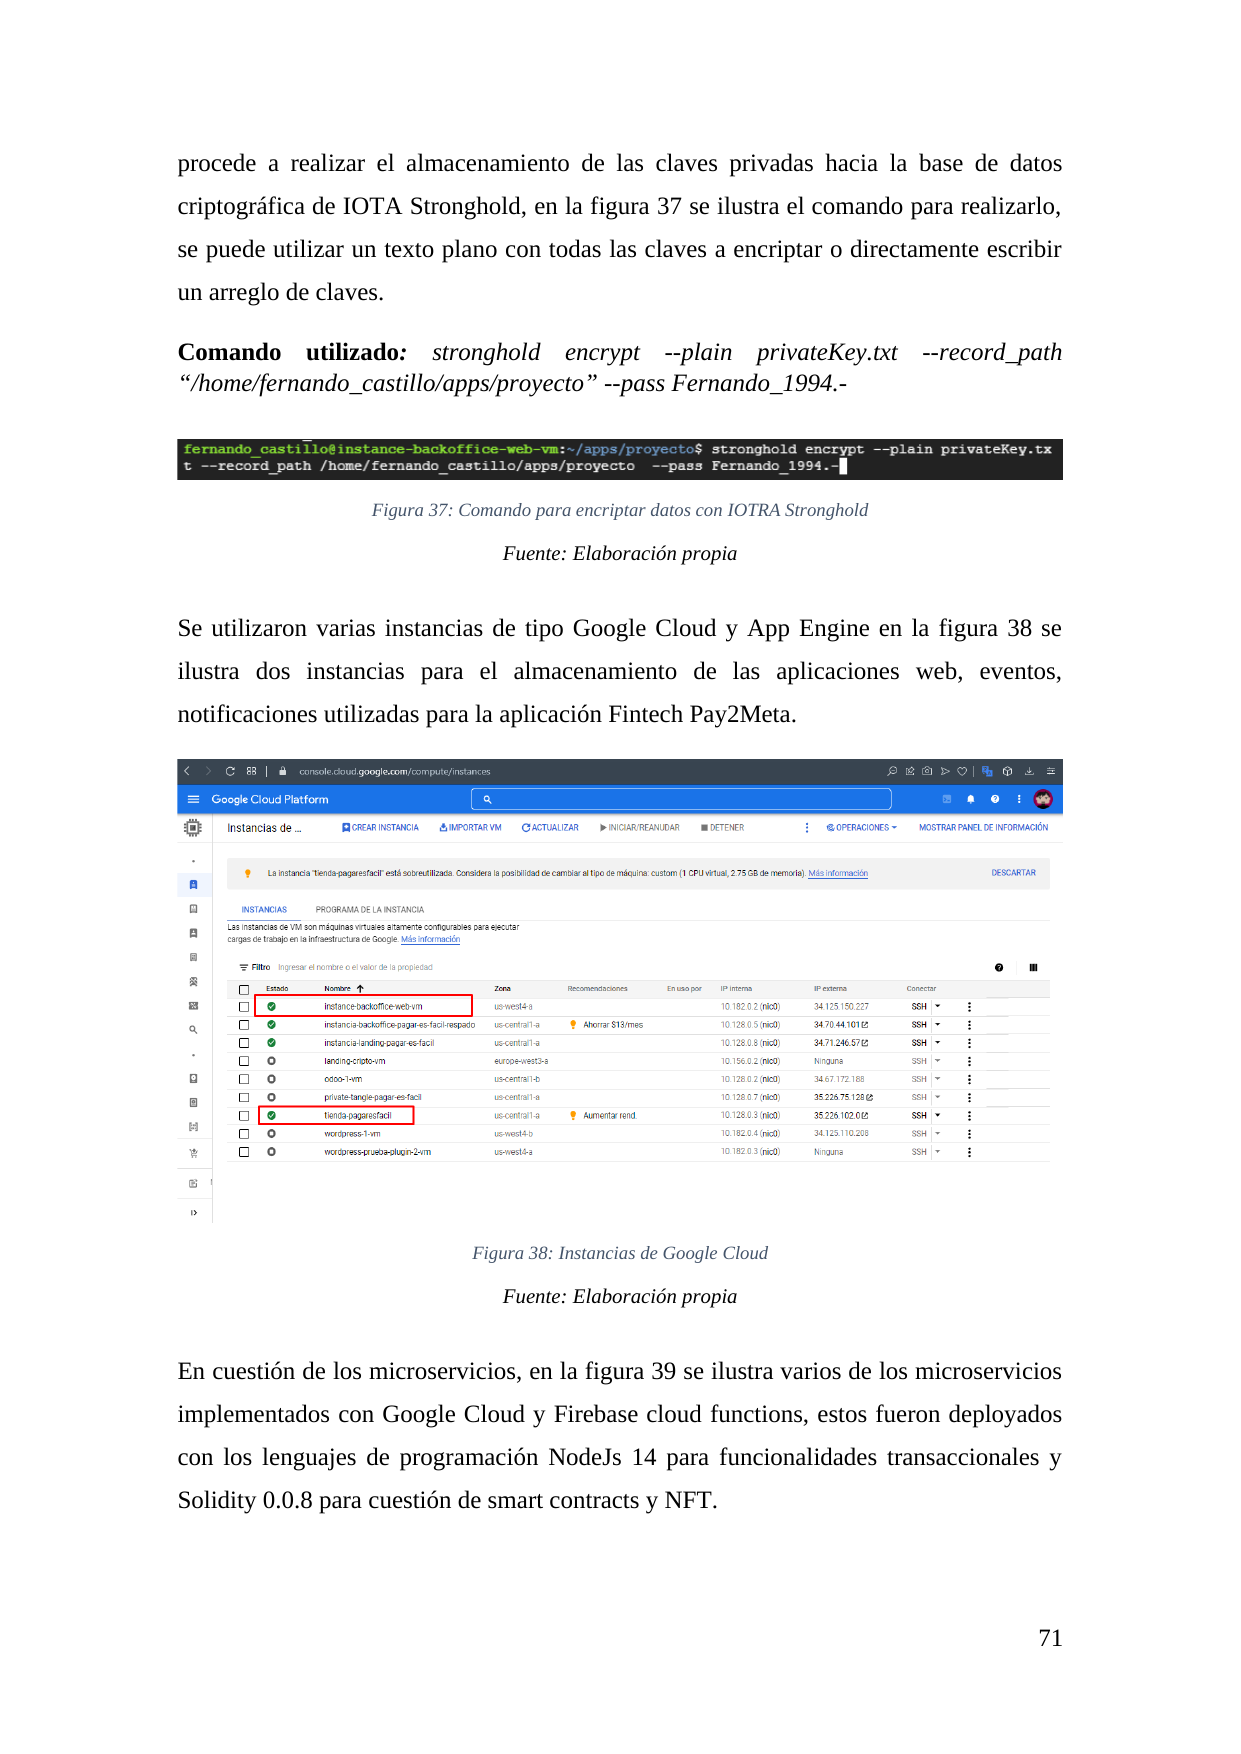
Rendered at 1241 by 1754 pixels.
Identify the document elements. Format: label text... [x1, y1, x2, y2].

text Fuente: Elaboración propia [177, 541, 1063, 565]
text Figura 37: Comando para encriptar datos con IOTRA Stronghold [177, 499, 1063, 520]
text En cuestión de los microservicios, en la figura 39 se ilustra varios de los microservicios implementados con Google Cloud y Firebase cloud functions, estos fueron deployados con los lenguajes de programación NodeJs 14 para funcionalidades transaccionales y Solidity 0.0.8 para cuestión de smart contracts y NFT. [177, 1356, 1063, 1514]
text Fuente: Elaboración propia [177, 1284, 1063, 1308]
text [177, 148, 1063, 306]
text Se utilizaron varias instancias de tipo Google Cloud y App Engine en la figura 38 se ilustra dos instancias para el almacenamiento de las aplicaciones web, eventos, notificaciones utilizadas para la aplicación Fintech Pay2Meta. [177, 613, 1063, 728]
text Figura : Instancias de Google Cloud [177, 1242, 1063, 1263]
picture [177, 439, 1063, 480]
picture [177, 759, 1063, 1223]
text Comando utilizado: stronghold encrypt --plain privateKey.txt --record_path “/home/fernando_castillo/apps/proyecto” --pass Fernando_1994.- [177, 337, 1063, 397]
